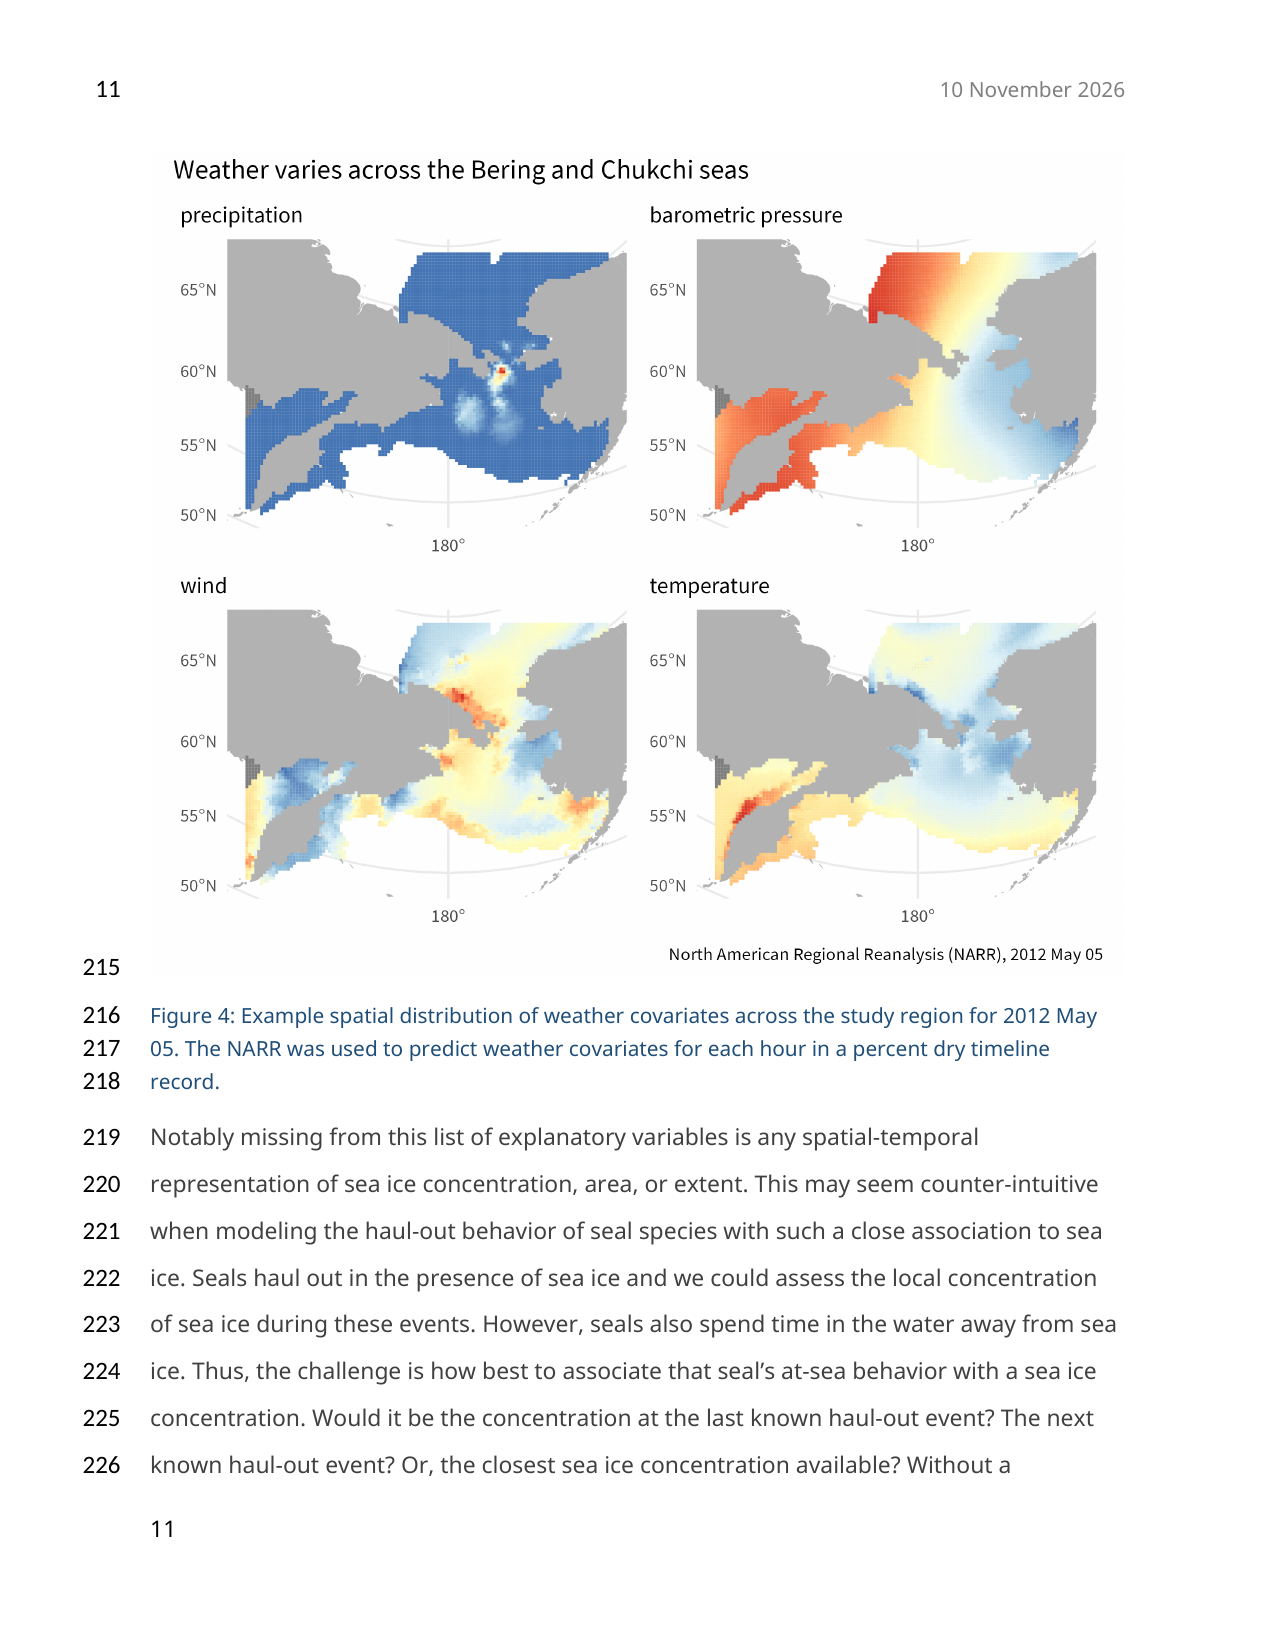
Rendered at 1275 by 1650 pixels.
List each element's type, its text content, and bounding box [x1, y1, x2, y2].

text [150, 1121, 1125, 1480]
picture [150, 150, 1125, 975]
text Figure : Example spatial distribution of weather covariates across the study region for 2012 May 05. The NARR was used to predict weather covariates for each hour in a percent dry timeline record. [150, 996, 1125, 1096]
